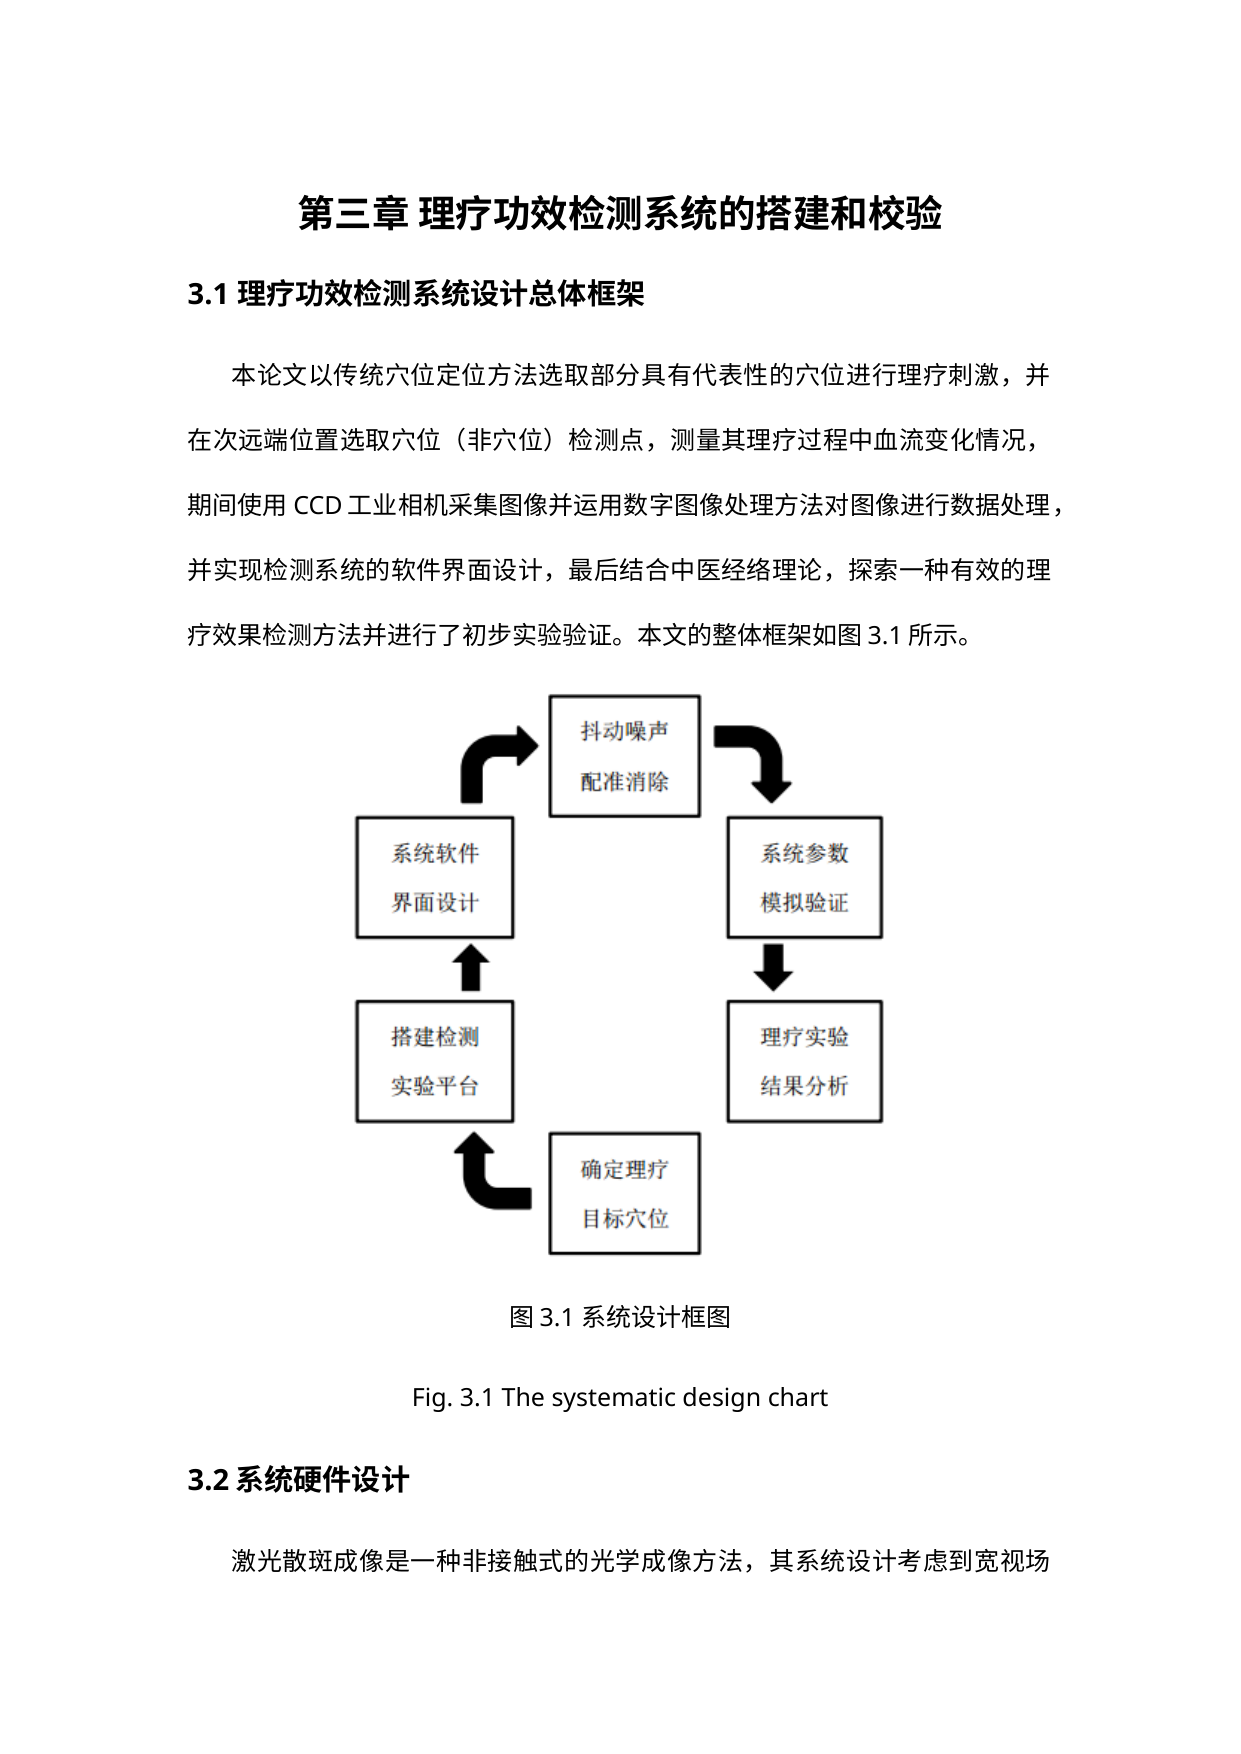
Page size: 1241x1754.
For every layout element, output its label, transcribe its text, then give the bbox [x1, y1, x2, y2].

text 3.2系统硬件设计 [187, 1446, 1053, 1511]
text 图3.1 系统设计框图 [187, 1283, 1053, 1348]
text Fig. 3.1 The systematic design chart [187, 1364, 1053, 1429]
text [187, 1527, 1053, 1592]
text 3.1 理疗功效检测系统设计总体框架 [187, 259, 1053, 324]
text 本论文以传统穴位定位方法选取部分具有代表性的穴位进行理疗刺激，并在次远端位置选取穴位（非穴位）检测点，测量其理疗过程中血流变化情况，期间使用CCD工业相机采集图像并运用数字图像处理方法对图像进行数据处理，并实现检测系统的软件界面设计，最后结合中医经络理论，探索一种有效的理疗效果检测方法并进行了初步实验验证。本文的整体框架如图3.1所示。 [187, 341, 1053, 666]
picture [346, 682, 894, 1267]
text 第三章 理疗功效检测系统的搭建和校验 [187, 178, 1053, 243]
